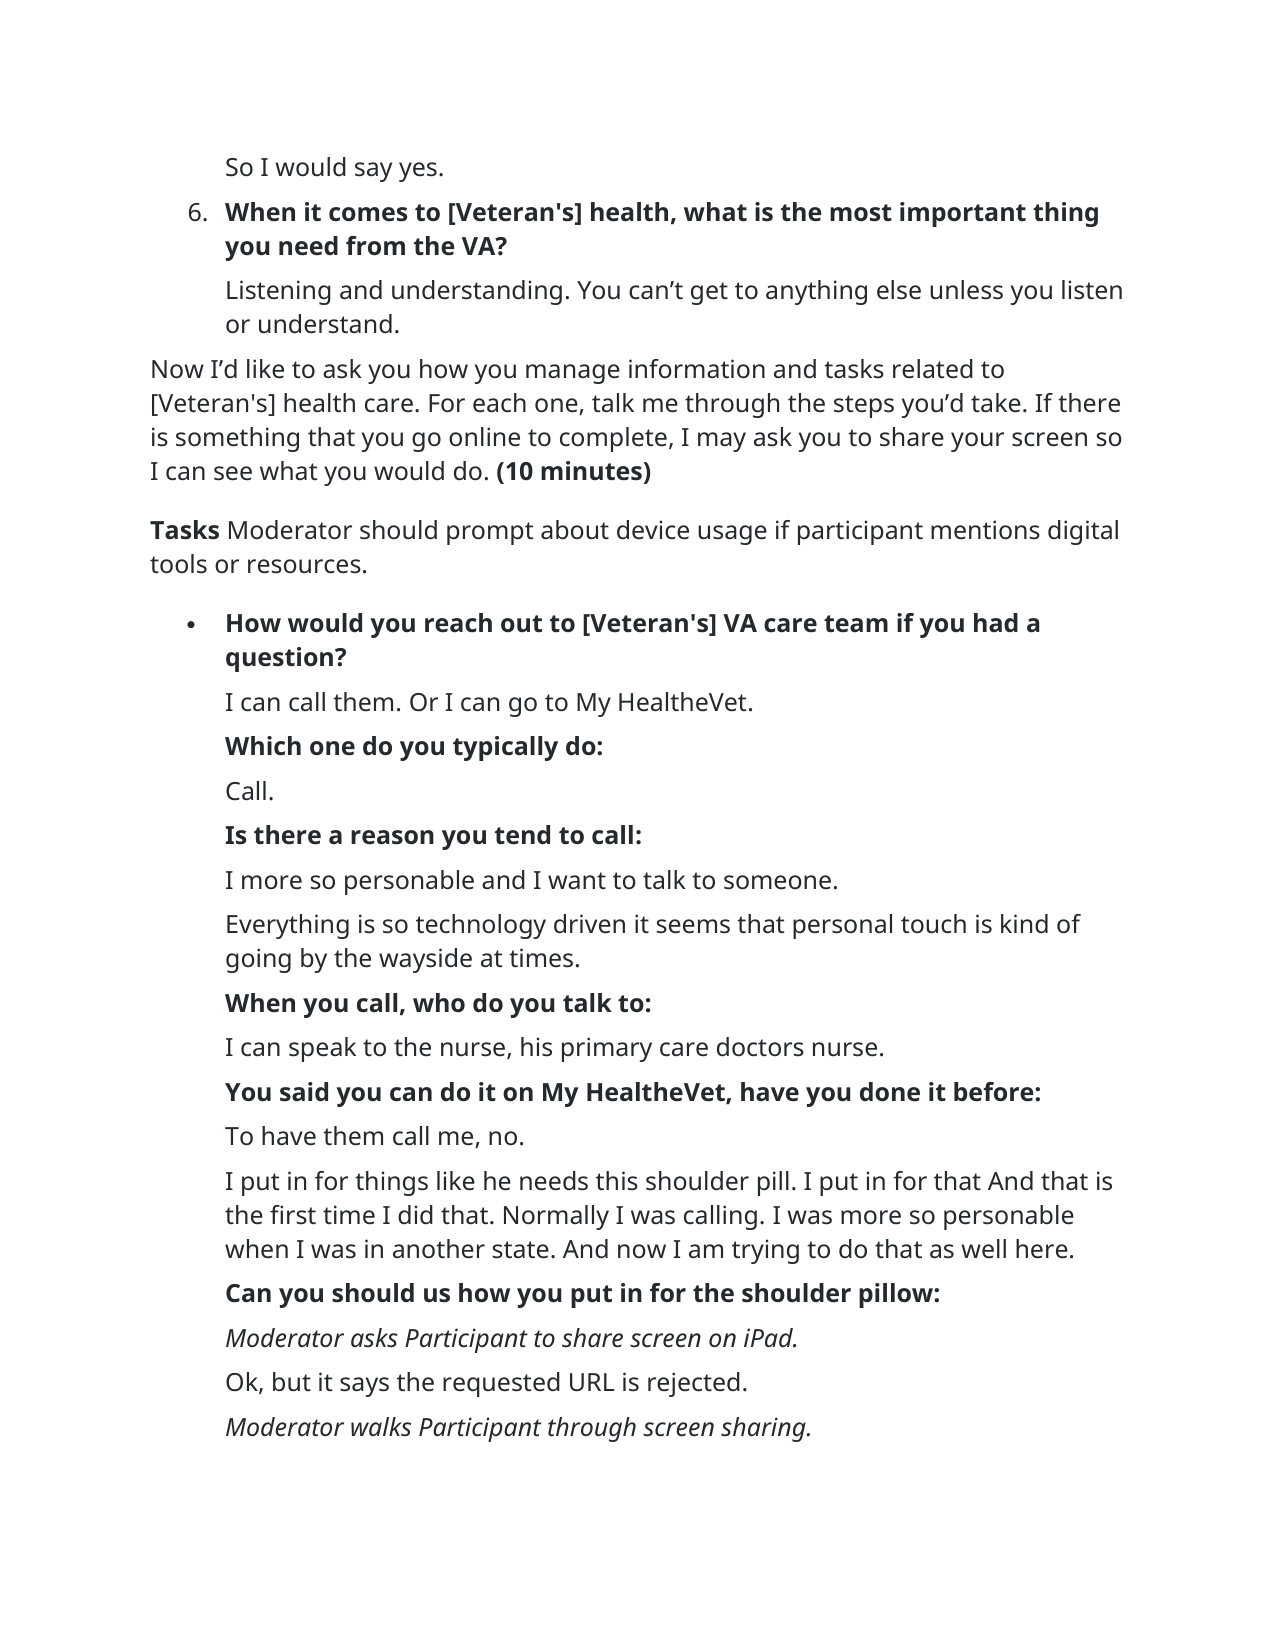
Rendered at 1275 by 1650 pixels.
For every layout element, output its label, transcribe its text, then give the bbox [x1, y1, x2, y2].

text So I would say yes. [225, 150, 1125, 184]
text Tasks Moderator should prompt about device usage if participant mentions digital tools or resources. [150, 513, 1125, 581]
text Moderator asks Participant to share screen on iPad. [225, 1320, 1125, 1354]
text Moderator walks Participant through screen sharing. [225, 1409, 1125, 1443]
text Listening and understanding. You can’t get to anything else unless you listen or understand. [225, 273, 1125, 341]
text I put in for things like he needs this shoulder pill. I put in for that And that is the first time I did that. Normally I was calling. I was more so personable when I was in another state. And now I am trying to do that as well here. [225, 1163, 1125, 1266]
text Everything is so technology driven it seems that personal touch is kind of going by the wayside at times. [225, 907, 1125, 975]
text I can speak to the nurse, his primary care doctors nurse. [225, 1030, 1125, 1064]
text When you call, who do you talk to: [225, 985, 1125, 1019]
text Is there a reason you tend to call: [225, 818, 1125, 852]
text You said you can do it on My HealtheVet, have you done it before: [225, 1074, 1125, 1108]
text Can you should us how you put in for the shoulder pillow: [225, 1276, 1125, 1310]
list How would you reach out to [Veteran's] VA care team if you had a question? [187, 606, 1125, 674]
text Which one do you typically do: [225, 729, 1125, 763]
text Ok, but it says the requested URL is rejected. [225, 1365, 1125, 1399]
text I can call them. Or I can go to My HealtheVet. [225, 684, 1125, 718]
list When it comes to [Veteran's] health, what is the most important thing you need from the VA? [187, 194, 1125, 263]
text To have them call me, no. [225, 1119, 1125, 1153]
text I more so personable and I want to talk to someone. [225, 862, 1125, 896]
text Now I’d like to ask you how you manage information and tasks related to [Veteran's] health care. For each one, talk me through the steps you’d take. If there is something that you go online to complete, I may ask you to share your screen so I can see what you would do. (10 minutes) [150, 352, 1125, 488]
text Call. [225, 773, 1125, 807]
